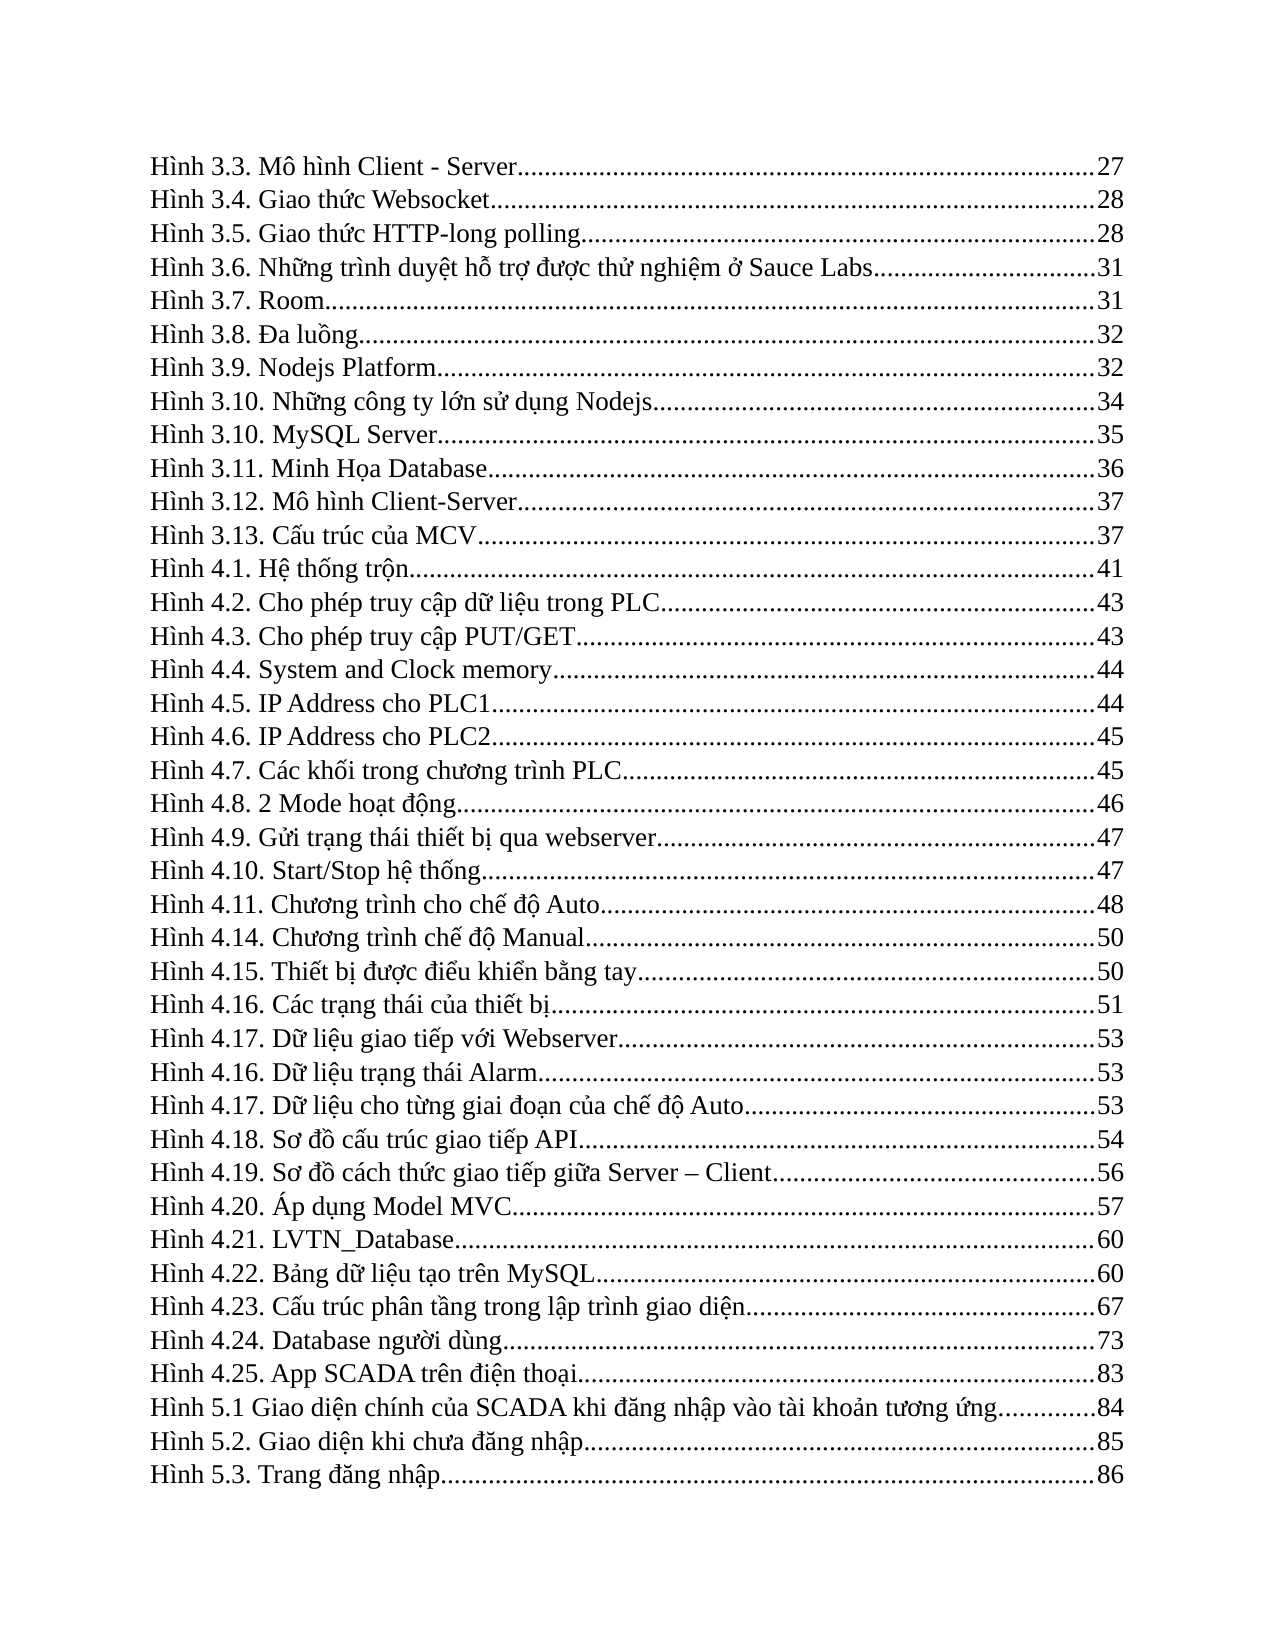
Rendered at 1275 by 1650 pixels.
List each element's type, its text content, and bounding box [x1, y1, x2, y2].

text Hình 4.21. LVTN_Database 60 [150, 1223, 1125, 1254]
text Hình 4.19. Sơ đồ cách thức giao tiếp giữa Server – Client 56 [150, 1156, 1125, 1187]
text Hình 4.10. Start/Stop hệ thống 47 [150, 854, 1125, 886]
text Hình 3.6. Những trình duyệt hỗ trợ được thử nghiệm ở Sauce Labs 31 [150, 251, 1125, 282]
text Hình 5.3. Trang đăng nhập 86 [150, 1458, 1125, 1489]
text Hình 4.24. Database người dùng 73 [150, 1324, 1125, 1355]
text Hình 5.2. Giao diện khi chưa đăng nhập 85 [150, 1424, 1125, 1456]
text Hình 3.5. Giao thức HTTP-long polling 28 [150, 217, 1125, 248]
text Hình 3.10. MySQL Server 35 [150, 418, 1125, 449]
text Hình 4.9. Gửi trạng thái thiết bị qua webserver 47 [150, 821, 1125, 852]
text Hình 4.23. Cấu trúc phân tầng trong lập trình giao diện 67 [150, 1290, 1125, 1322]
text Hình 4.1. Hệ thống trộn 41 [150, 552, 1125, 584]
text Hình 3.7. Room 31 [150, 284, 1125, 315]
text Hình 3.12. Mô hình Client-Server 37 [150, 485, 1125, 517]
text Hình 4.11. Chương trình cho chế độ Auto 48 [150, 888, 1125, 919]
text Hình 3.9. Nodejs Platform 32 [150, 351, 1125, 382]
text Hình 3.3. Mô hình Client - Server 27 [150, 150, 1125, 181]
text Hình 4.4. System and Clock memory 44 [150, 653, 1125, 684]
text Hình 4.17. Dữ liệu giao tiếp với Webserver 53 [150, 1022, 1125, 1053]
text Hình 5.1 Giao diện chính của SCADA khi đăng nhập vào tài khoản tương ứng 84 [150, 1391, 1125, 1422]
text Hình 4.15. Thiết bị được điểu khiển bằng tay 50 [150, 955, 1125, 986]
text Hình 4.22. Bảng dữ liệu tạo trên MySQL 60 [150, 1257, 1125, 1288]
text Hình 4.16. Các trạng thái của thiết bị 51 [150, 988, 1125, 1020]
text Hình 4.8. 2 Mode hoạt động 46 [150, 787, 1125, 818]
text Hình 4.16. Dữ liệu trạng thái Alarm 53 [150, 1056, 1125, 1087]
text Hình 4.17. Dữ liệu cho từng giai đoạn của chế độ Auto 53 [150, 1089, 1125, 1120]
text Hình 4.3. Cho phép truy cập PUT/GET 43 [150, 619, 1125, 651]
text Hình 3.13. Cấu trúc của MCV 37 [150, 519, 1125, 550]
text Hình 3.4. Giao thức Websocket 28 [150, 183, 1125, 215]
text Hình 3.11. Minh Họa Database 36 [150, 452, 1125, 483]
text Hình 4.7. Các khối trong chương trình PLC 45 [150, 754, 1125, 785]
text Hình 4.14. Chương trình chế độ Manual 50 [150, 921, 1125, 953]
text Hình 3.8. Đa luồng 32 [150, 318, 1125, 349]
text Hình 4.5. IP Address cho PLC1 44 [150, 687, 1125, 718]
text Hình 4.25. App SCADA trên điện thoại 83 [150, 1357, 1125, 1389]
text Hình 4.20. Áp dụng Model MVC 57 [150, 1190, 1125, 1221]
text Hình 4.6. IP Address cho PLC2 45 [150, 720, 1125, 751]
text Hình 4.18. Sơ đồ cấu trúc giao tiếp API 54 [150, 1123, 1125, 1154]
text Hình 3.10. Những công ty lớn sử dụng Nodejs 34 [150, 385, 1125, 416]
text Hình 4.2. Cho phép truy cập dữ liệu trong PLC 43 [150, 586, 1125, 617]
